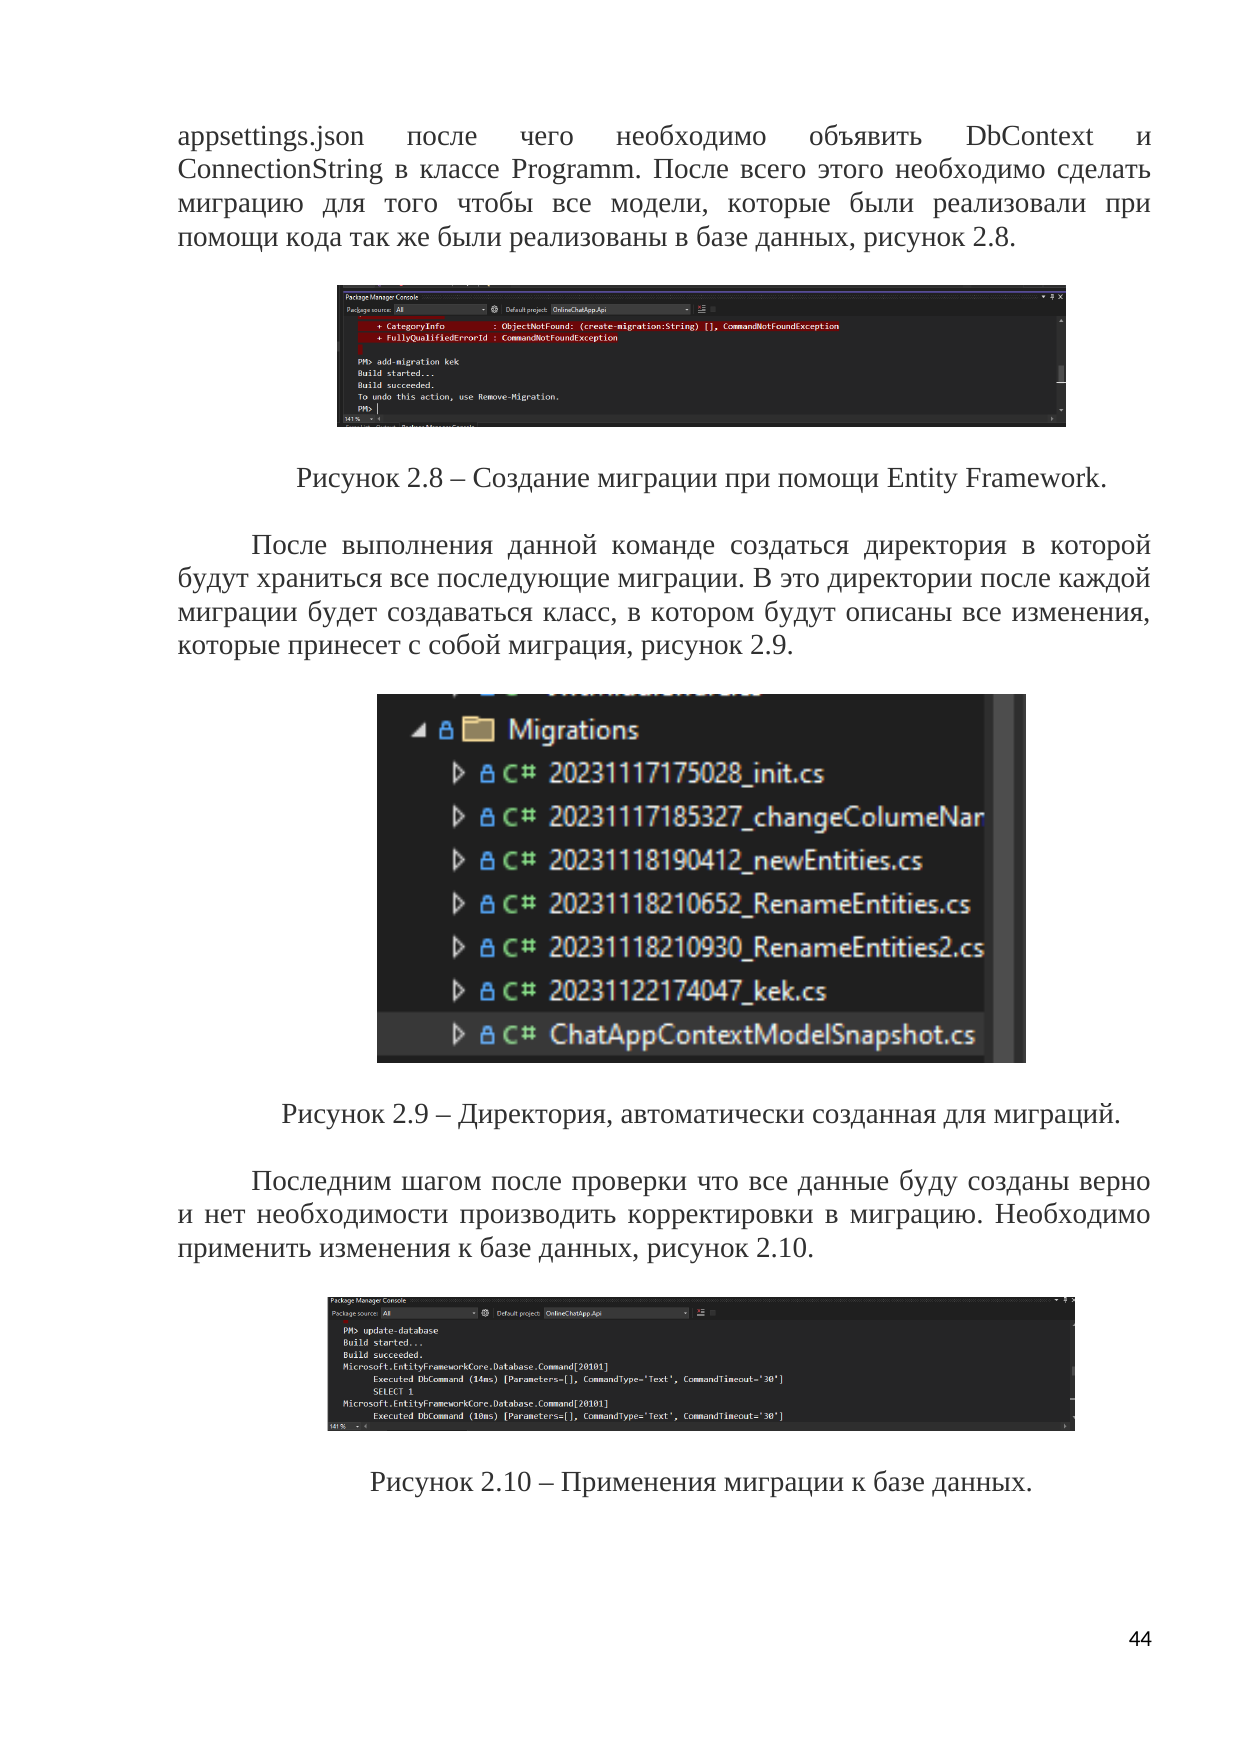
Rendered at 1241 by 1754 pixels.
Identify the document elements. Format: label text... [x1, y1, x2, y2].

text Рисунок 2.10 – Применения миграции к базе данных. [177, 1464, 1152, 1497]
text Последним шагом после проверки что все данные буду созданы верно и нет необходимости производить корректировки в миграцию. Необходимо применить изменения к базе данных, рисунок 2.10. [177, 1163, 1152, 1264]
picture [337, 285, 1066, 427]
text Рисунок 2.8 – Создание миграции при помощи Entity Framework. [177, 460, 1152, 493]
text После выполнения данной команде создаться директория в которой будут храниться все последующие миграции. В это директории после каждой миграции будет создаваться класс, в котором будут описаны все изменения, которые принесет с собой миграция, рисунок 2.9. [177, 527, 1152, 661]
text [177, 118, 1152, 252]
picture [377, 694, 1026, 1063]
text Рисунок 2.9 – Директория, автоматически созданная для миграций. [177, 1096, 1152, 1129]
picture [327, 1297, 1075, 1431]
